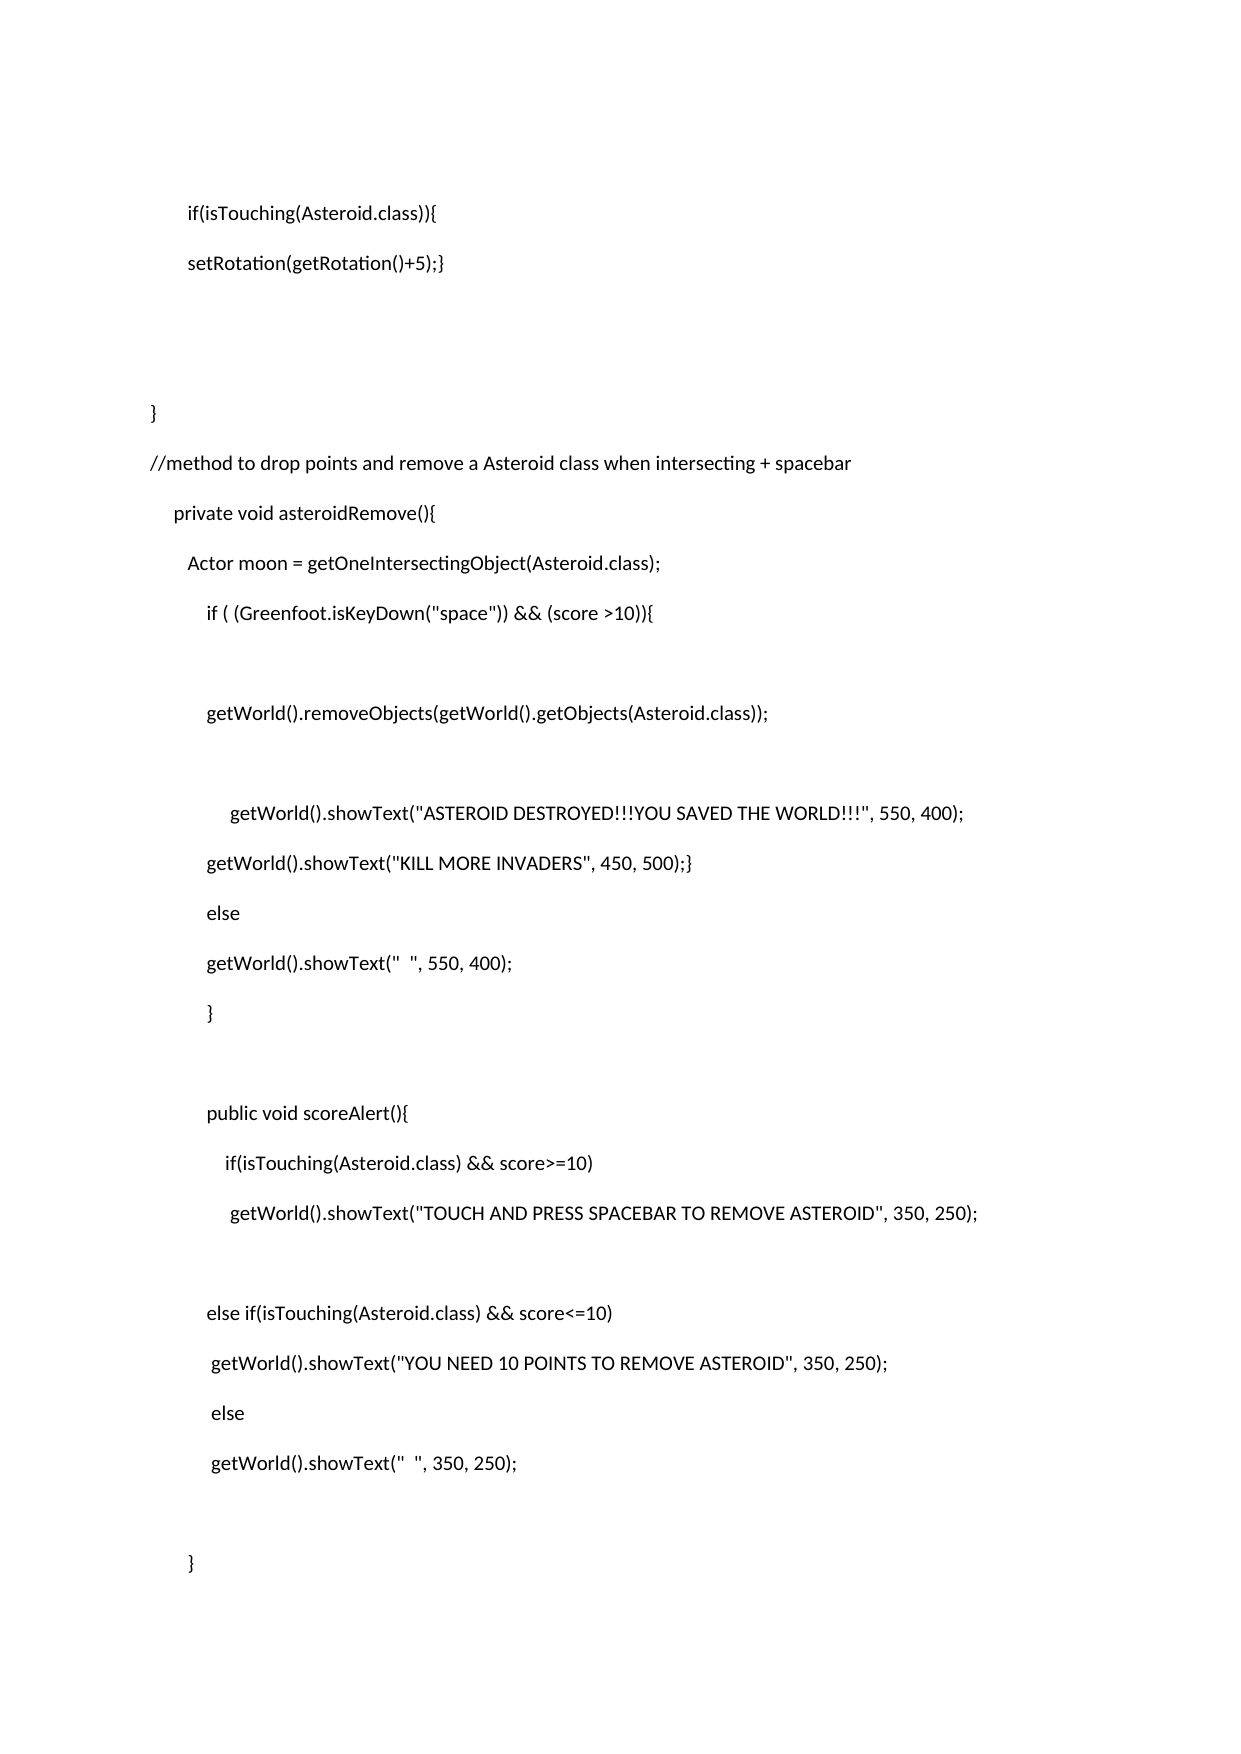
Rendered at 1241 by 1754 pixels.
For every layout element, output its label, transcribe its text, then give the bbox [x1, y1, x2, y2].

text } [150, 1550, 1090, 1575]
text private void asteroidRemove(){ [150, 500, 1090, 525]
text //method to drop points and remove a Asteroid class when intersecting + spacebar [150, 450, 1090, 475]
text else [150, 1400, 1090, 1425]
text getWorld().showText(" ", 350, 250); [150, 1450, 1090, 1475]
text getWorld().removeObjects(getWorld().getObjects(Asteroid.class)); [150, 700, 1090, 725]
text else if(isTouching(Asteroid.class) && score<=10) [150, 1300, 1090, 1325]
text if(isTouching(Asteroid.class)){ [150, 200, 1090, 225]
text setRotation(getRotation()+5);} [150, 250, 1090, 275]
text public void scoreAlert(){ [150, 1100, 1090, 1125]
text getWorld().showText(" ", 550, 400); [150, 950, 1090, 975]
text } [150, 1000, 1090, 1025]
text Actor moon = getOneIntersectingObject(Asteroid.class); [150, 550, 1090, 575]
text else [150, 900, 1090, 925]
text if(isTouching(Asteroid.class) && score>=10) [150, 1150, 1090, 1175]
text getWorld().showText("TOUCH AND PRESS SPACEBAR TO REMOVE ASTEROID", 350, 250); [150, 1200, 1090, 1225]
text if ( (Greenfoot.isKeyDown("space")) && (score >10)){ [150, 600, 1090, 625]
text } [150, 400, 1090, 425]
text getWorld().showText("ASTEROID DESTROYED!!!YOU SAVED THE WORLD!!!", 550, 400); [150, 800, 1090, 825]
text getWorld().showText("KILL MORE INVADERS", 450, 500);} [150, 850, 1090, 875]
text getWorld().showText("YOU NEED 10 POINTS TO REMOVE ASTEROID", 350, 250); [150, 1350, 1090, 1375]
